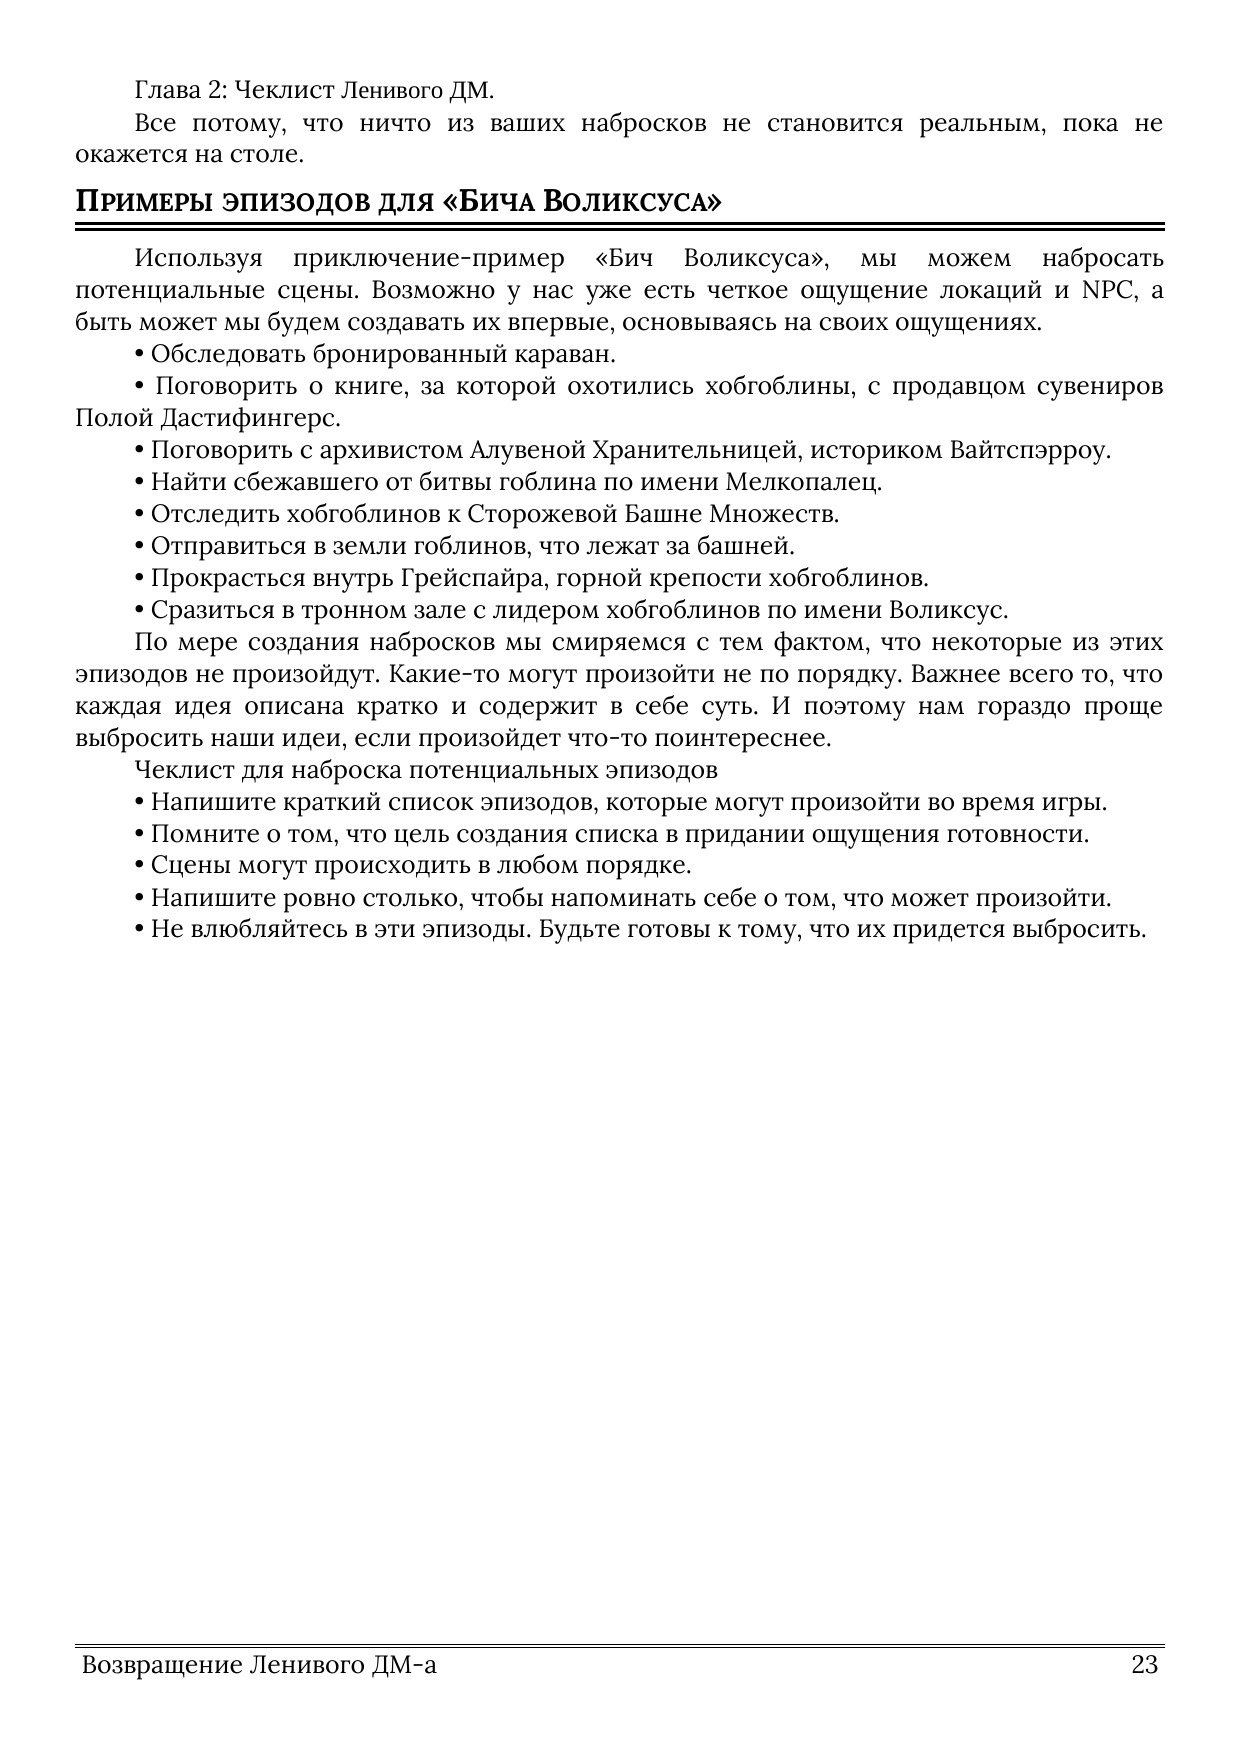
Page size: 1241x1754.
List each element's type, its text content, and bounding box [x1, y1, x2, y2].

text Все потому, что ничто из ваших набросков не становится реальным, пока не окажется на столе. [75, 106, 1165, 170]
text • Напишите ровно столько, чтобы напоминать себе о том, что может произойти. [75, 881, 1165, 913]
text • Найти сбежавшего от битвы гоблина по имени Мелкопалец. [75, 465, 1165, 497]
text • Обследовать бронированный караван. [75, 337, 1165, 369]
text • Сразиться в тронном зале с лидером хобгоблинов по имени Воликсус. [75, 593, 1165, 625]
text • Поговорить о книге, за которой охотились хобгоблины, с продавцом сувениров Полой Дастифингерс. [75, 369, 1165, 433]
text • Отправиться в земли гоблинов, что лежат за башней. [75, 529, 1165, 561]
text • Напишите краткий список эпизодов, которые могут произойти во время игры. [75, 785, 1165, 817]
text • Поговорить с архивистом Алувеной Хранительницей, историком Вайтспэрроу. [75, 433, 1165, 465]
text • Не влюбляйтесь в эти эпизоды. Будьте готовы к тому, что их придется выбросить. [75, 913, 1165, 945]
text • Отследить хобгоблинов к Сторожевой Башне Множеств. [75, 497, 1165, 529]
text Чеклист для наброска потенциальных эпизодов [75, 753, 1165, 785]
subtitle Примеры эпизодов для «Бича Воликсуса» [75, 180, 1165, 222]
text • Помните о том, что цель создания списка в придании ощущения готовности. [75, 817, 1165, 849]
text • Прокрасться внутрь Грейспайра, горной крепости хобгоблинов. [75, 561, 1165, 593]
text Используя приключение-пример «Бич Воликсуса», мы можем набросать потенциальные сцены. Возможно у нас уже есть четкое ощущение локаций и NPC, а быть может мы будем создавать их впервые, основываясь на своих ощущениях. [75, 241, 1165, 337]
text • Сцены могут происходить в любом порядке. [75, 849, 1165, 881]
text По мере создания набросков мы смиряемся с тем фактом, что некоторые из этих эпизодов не произойдут. Какие-то могут произойти не по порядку. Важнее всего то, что каждая идея описана кратко и содержит в себе суть. И поэтому нам гораздо проще выбросить наши идеи, если произойдет что-то поинтереснее. [75, 625, 1165, 753]
